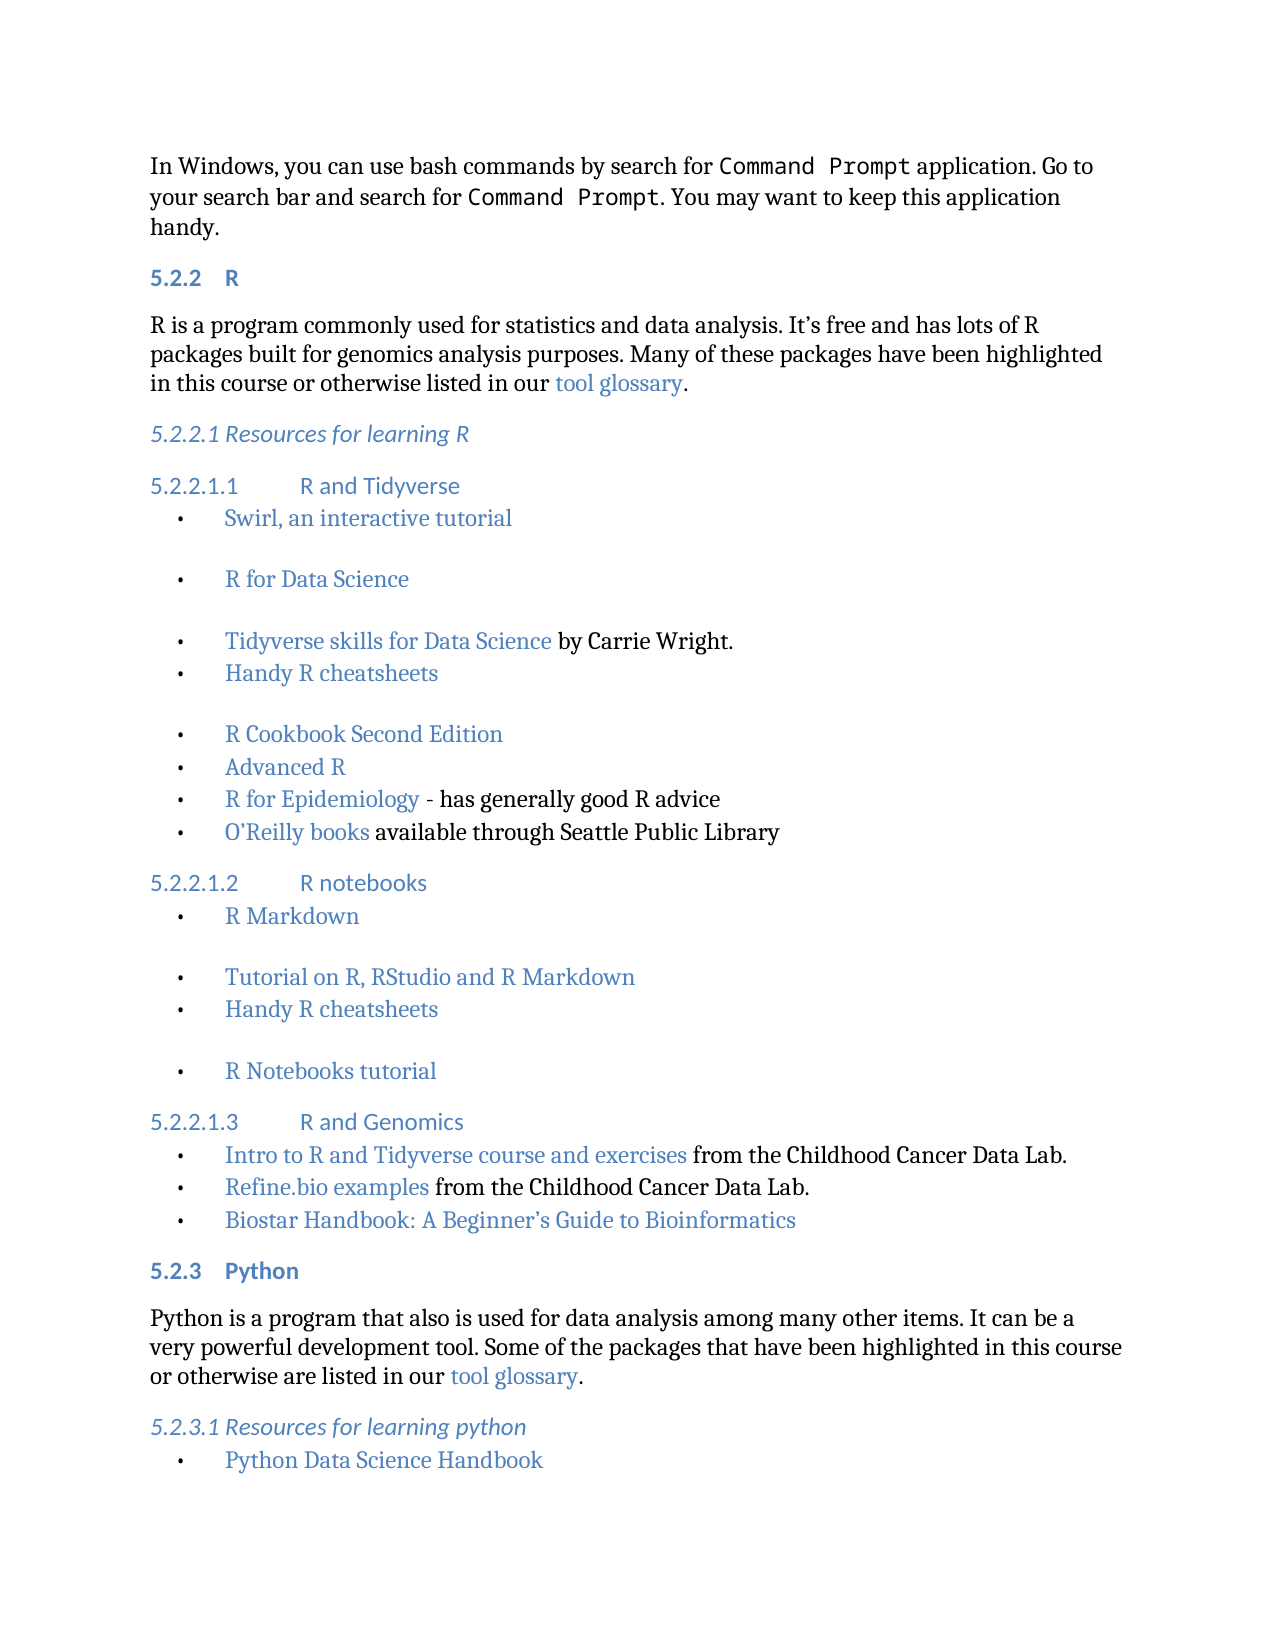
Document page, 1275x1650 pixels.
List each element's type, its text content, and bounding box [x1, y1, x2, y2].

subtitle 5.2.2.1.3 R and Genomics [150, 1106, 1125, 1137]
list Tutorial on R, RStudio and R Markdown [175, 963, 1125, 992]
list Python Data Science Handbook [175, 1446, 1125, 1474]
list R Cookbook Second Edition [175, 720, 1125, 749]
list Biostar Handbook: A Beginner’s Guide to Bioinformatics [175, 1206, 1125, 1234]
list Handy R cheatsheets [175, 995, 1125, 1053]
list Handy R cheatsheets [175, 659, 1125, 717]
list R Notebooks tutorial [175, 1057, 1125, 1085]
subtitle 5.2.2.1.1 R and Tidyverse [150, 470, 1125, 500]
subtitle 5.2.2.1 Resources for learning R [150, 418, 1125, 449]
list Swirl, an interactive tutorial [175, 504, 1125, 562]
list O’Reilly books available through Seattle Public Library [175, 818, 1125, 847]
list R Markdown [175, 902, 1125, 959]
subtitle 5.2.3 Python [150, 1255, 1125, 1286]
subtitle 5.2.3.1 Resources for learning python [150, 1411, 1125, 1442]
text In Windows, you can use bash commands by search for Command Prompt application. Go to your search bar and search for Command Prompt. You may want to keep this application handy. [150, 150, 1125, 241]
list R for Epidemiology - has generally good R advice [175, 785, 1125, 814]
text Python is a program that also is used for data analysis among many other items. It can be a very powerful development tool. Some of the packages that have been highlighted in this course or otherwise are listed in our tool glossary. [150, 1304, 1125, 1391]
list R for Data Science [175, 565, 1125, 623]
subtitle 5.2.2 R [150, 262, 1125, 293]
text R is a program commonly used for statistics and data analysis. It’s free and has lots of R packages built for genomics analysis purposes. Many of these packages have been highlighted in this course or otherwise listed in our tool glossary. [150, 311, 1125, 398]
subtitle 5.2.2.1.2 R notebooks [150, 867, 1125, 898]
list Intro to R and Tidyverse course and exercises from the Childhood Cancer Data Lab. [175, 1141, 1125, 1169]
list Advanced R [175, 753, 1125, 782]
list Tidyverse skills for Data Science by Carrie Wright. [175, 627, 1125, 655]
list Refine.bio examples from the Childhood Cancer Data Lab. [175, 1173, 1125, 1202]
